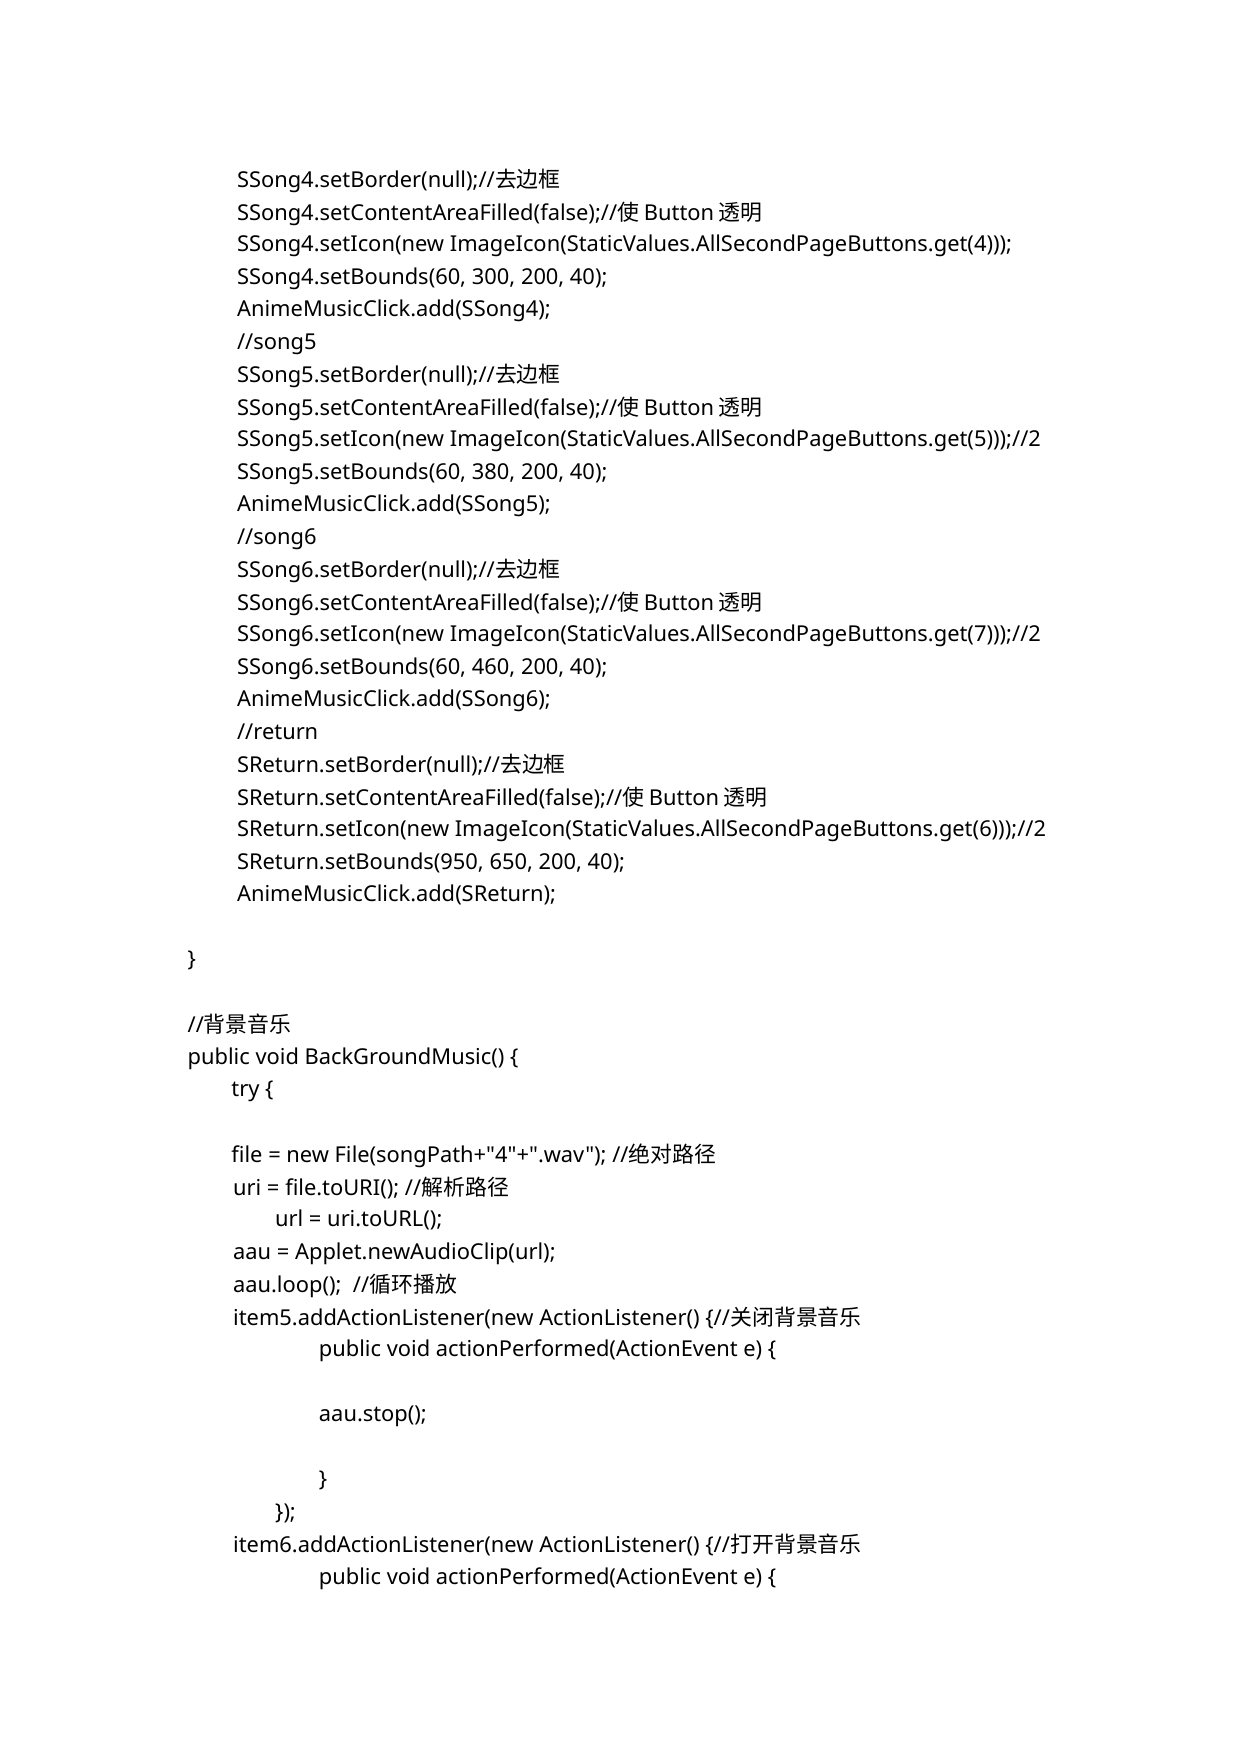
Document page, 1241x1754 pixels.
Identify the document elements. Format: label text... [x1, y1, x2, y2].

text //song6 [187, 519, 1053, 552]
text item5.addActionListener(new ActionListener() {//关闭背景音乐 [187, 1299, 1053, 1332]
text public void actionPerformed(ActionEvent e) { [187, 1332, 1053, 1364]
text AnimeMusicClick.add(SSong4); [187, 292, 1053, 324]
text } [187, 1462, 1053, 1494]
text SSong6.setBorder(null);//去边框 [187, 552, 1053, 584]
text file = new File(songPath+"4"+".wav"); //绝对路径 [187, 1137, 1053, 1169]
text AnimeMusicClick.add(SSong5); [187, 487, 1053, 519]
text SSong4.setBounds(60, 300, 200, 40); [187, 259, 1053, 292]
text aau.loop(); //循环播放 [187, 1267, 1053, 1299]
text SSong6.setBounds(60, 460, 200, 40); [187, 649, 1053, 682]
text //song5 [187, 324, 1053, 357]
text SReturn.setBounds(950, 650, 200, 40); [187, 844, 1053, 877]
text try { [187, 1072, 1053, 1104]
text } [187, 942, 1053, 974]
text url = uri.toURL(); [187, 1202, 1053, 1234]
text AnimeMusicClick.add(SReturn); [187, 877, 1053, 909]
text SReturn.setContentAreaFilled(false);//使Button透明 [187, 779, 1053, 812]
text public void BackGroundMusic() { [187, 1039, 1053, 1072]
text SSong6.setContentAreaFilled(false);//使Button透明 [187, 584, 1053, 617]
text SSong4.setContentAreaFilled(false);//使Button透明 [187, 194, 1053, 227]
text SSong5.setBounds(60, 380, 200, 40); [187, 454, 1053, 487]
text AnimeMusicClick.add(SSong6); [187, 682, 1053, 714]
text SReturn.setBorder(null);//去边框 [187, 747, 1053, 779]
text SSong5.setContentAreaFilled(false);//使Button透明 [187, 389, 1053, 422]
text //背景音乐 [187, 1007, 1053, 1039]
text SSong4.setIcon(new ImageIcon(StaticValues.AllSecondPageButtons.get(4))); [187, 227, 1053, 259]
text public void actionPerformed(ActionEvent e) { [187, 1559, 1053, 1592]
text aau = Applet.newAudioClip(url); [187, 1234, 1053, 1267]
text SSong4.setBorder(null);//去边框 [187, 162, 1053, 194]
text //return [187, 714, 1053, 747]
text item6.addActionListener(new ActionListener() {//打开背景音乐 [187, 1527, 1053, 1559]
text SSong6.setIcon(new ImageIcon(StaticValues.AllSecondPageButtons.get(7)));//2 [187, 617, 1053, 649]
text SSong5.setBorder(null);//去边框 [187, 357, 1053, 389]
text }); [187, 1494, 1053, 1527]
text SSong5.setIcon(new ImageIcon(StaticValues.AllSecondPageButtons.get(5)));//2 [187, 422, 1053, 454]
text aau.stop(); [187, 1397, 1053, 1429]
text uri = file.toURI(); //解析路径 [187, 1169, 1053, 1202]
text SReturn.setIcon(new ImageIcon(StaticValues.AllSecondPageButtons.get(6)));//2 [187, 812, 1053, 844]
